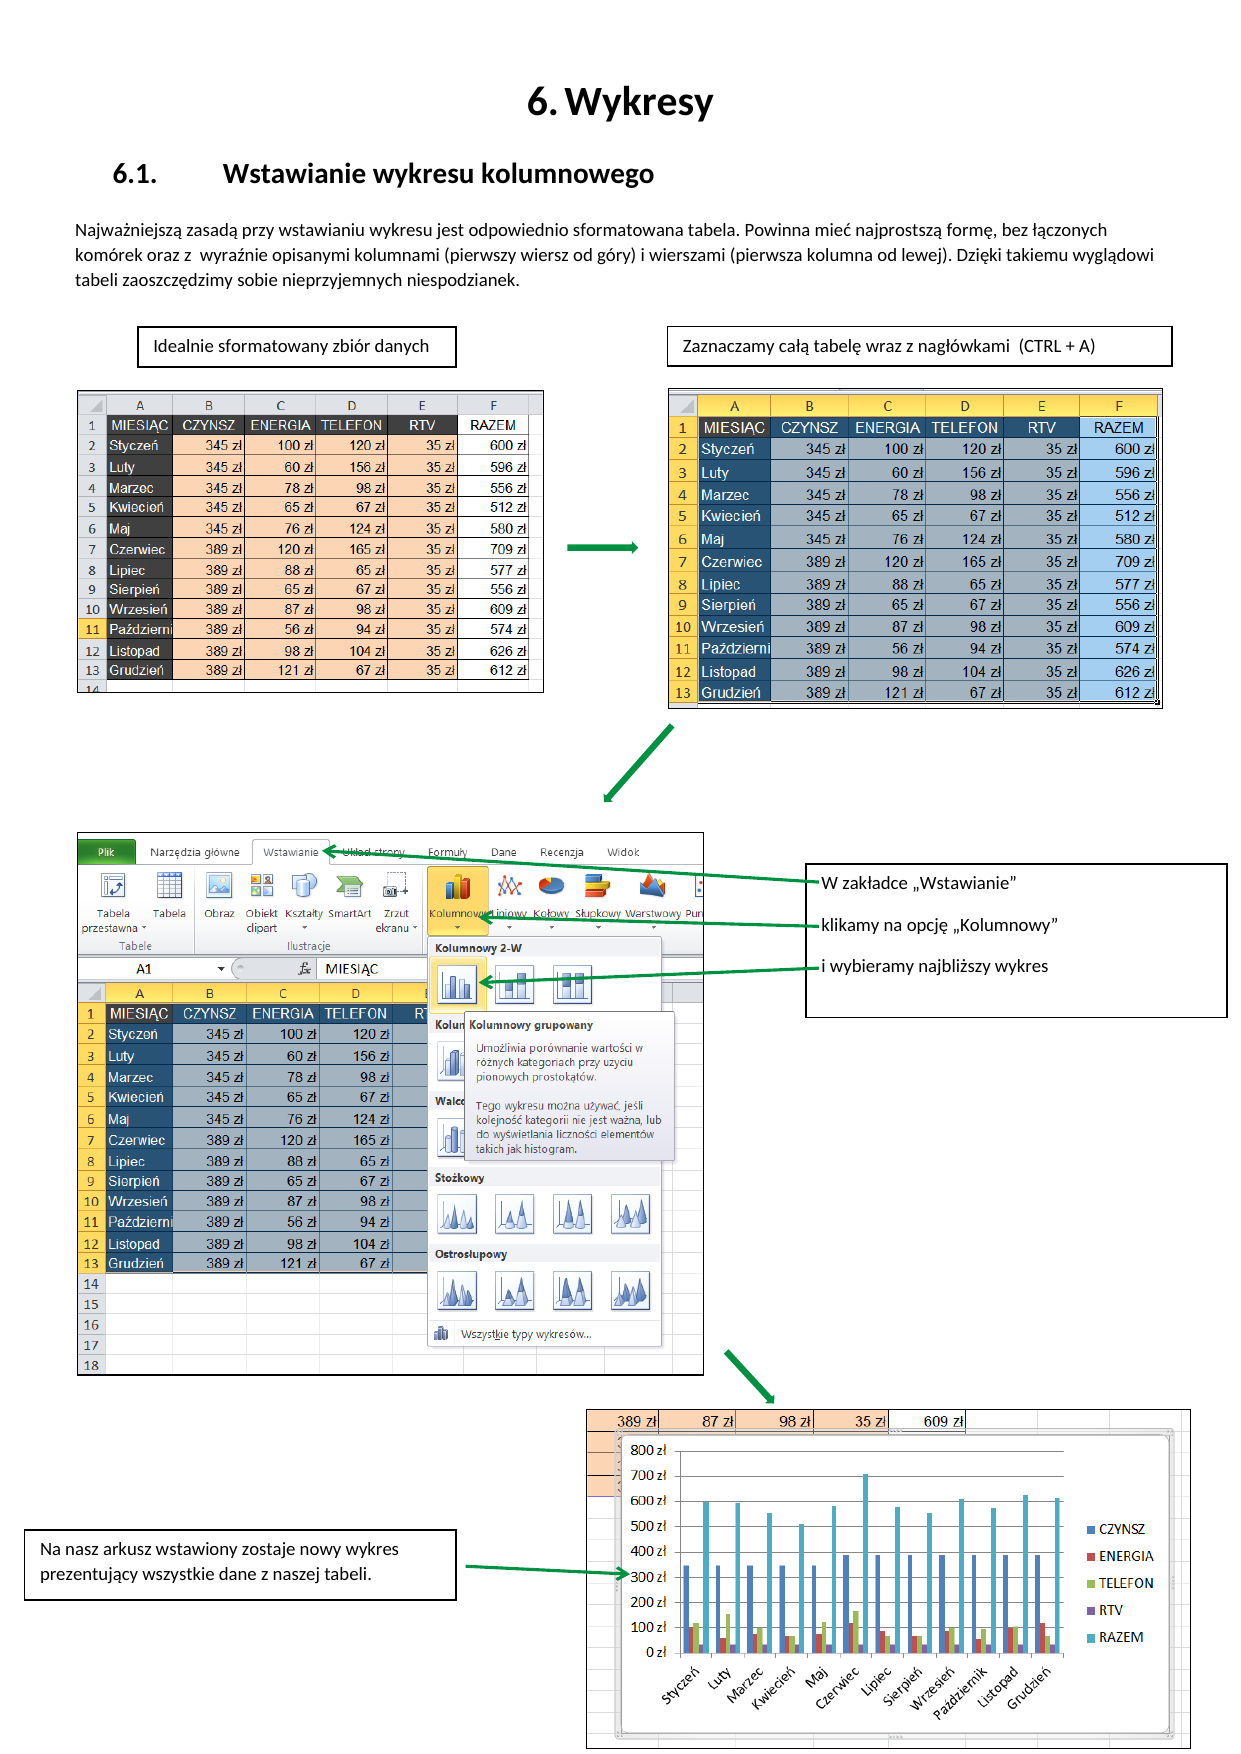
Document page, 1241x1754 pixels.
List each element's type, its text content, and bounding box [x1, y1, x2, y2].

text Najważniejszą zasadą przy wstawianiu wykresu jest odpowiednio sformatowana tabela. Powinna mieć najprostszą formę, bez łączonych komórek oraz z wyraźnie opisanymi kolumnami (pierwszy wiersz od góry) i wierszami (pierwsza kolumna od lewej). Dzięki takiemu wyglądowi tabeli zaoszczędzimy sobie nieprzyjemnych niespodzianek. [75, 218, 1165, 291]
picture [669, 389, 1162, 708]
picture [587, 1410, 1190, 1748]
picture [78, 833, 703, 1374]
picture [78, 391, 543, 692]
subtitle Wstawianie wykresu kolumnowego [112, 155, 1165, 191]
subtitle Wykresy [75, 75, 1165, 126]
